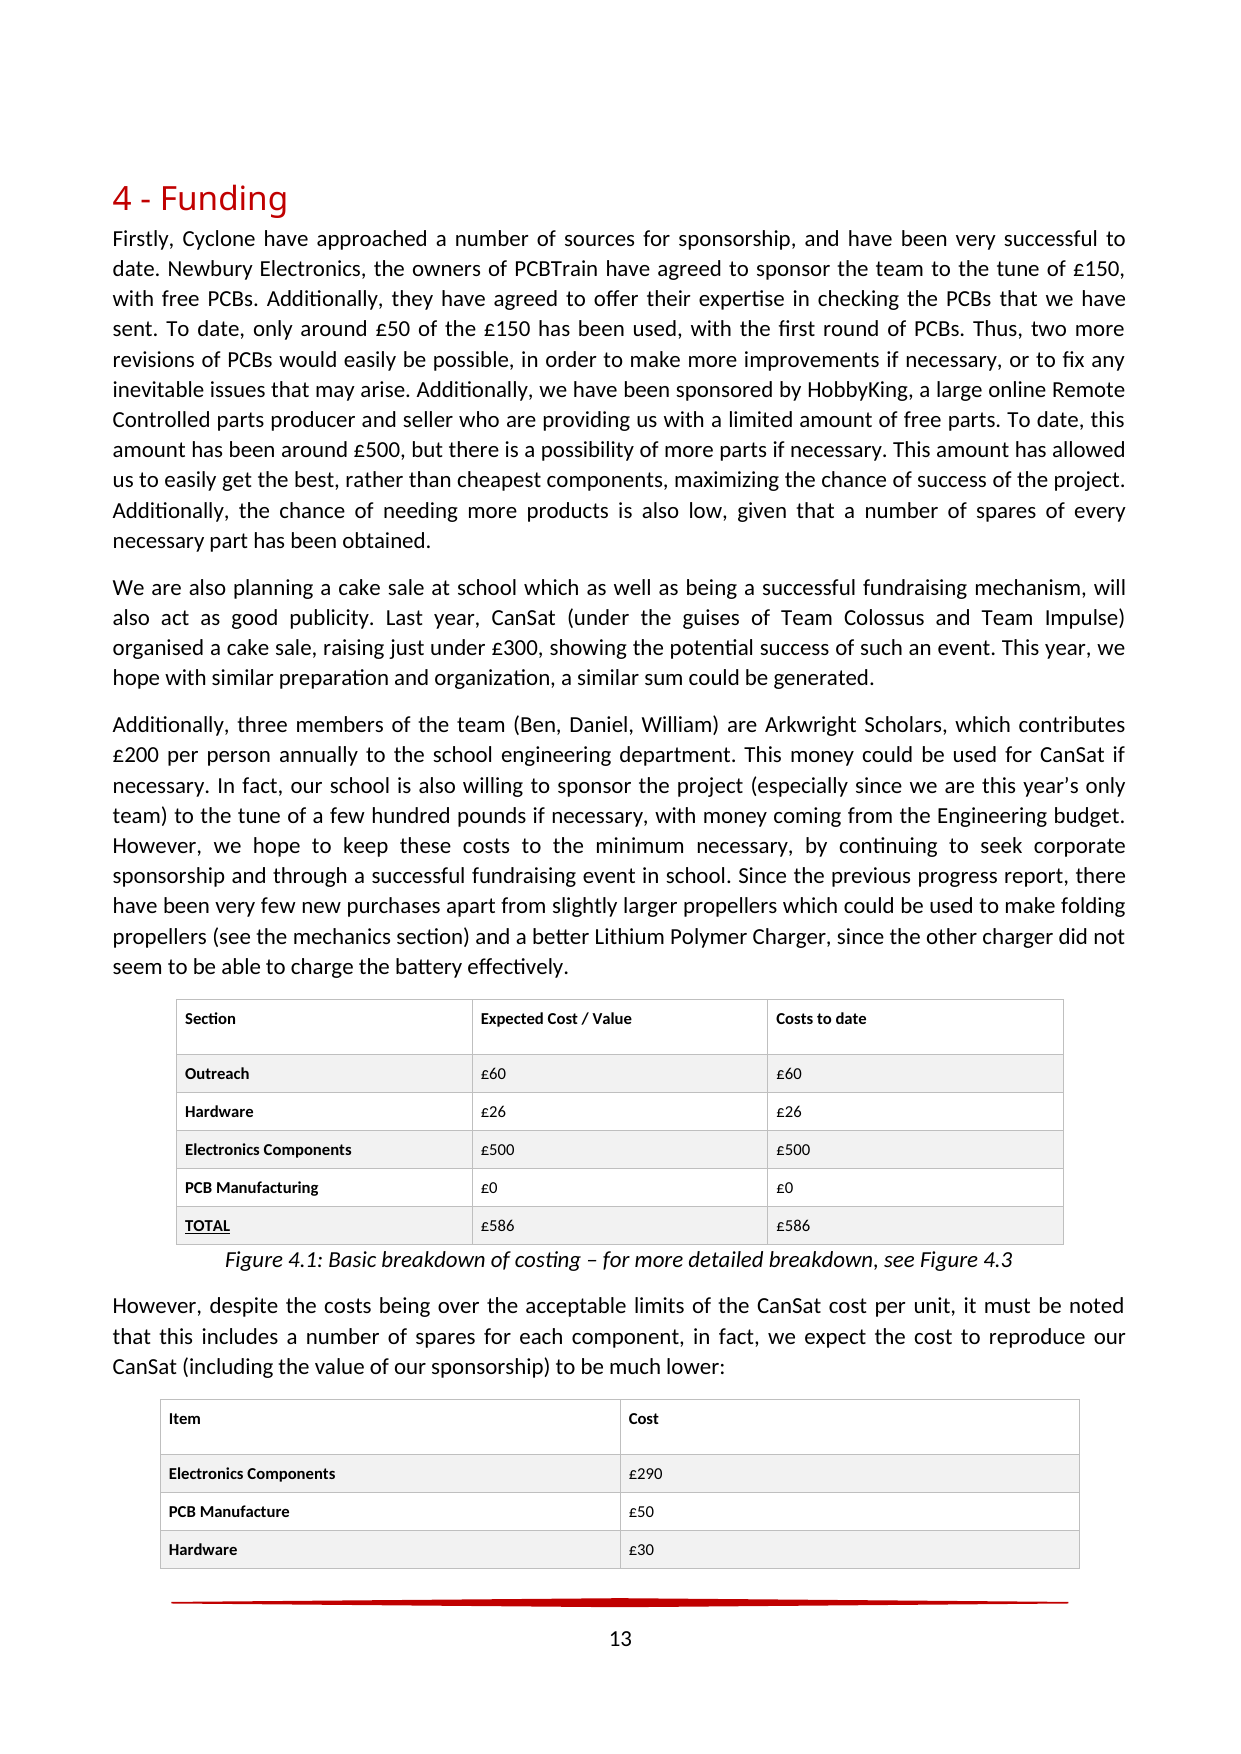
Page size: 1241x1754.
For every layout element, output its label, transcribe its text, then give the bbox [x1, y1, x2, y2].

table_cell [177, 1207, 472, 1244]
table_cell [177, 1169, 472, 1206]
text We are also planning a cake sale at school which as well as being a successful fundraising mechanism, will also act as good publicity. Last year, CanSat (under the guises of Team Colossus and Team Impulse) organised a cake sale, raising just under £300, showing the potential success of such an event. This year, we hope with similar preparation and organization, a similar sum could be generated. [112, 573, 1128, 692]
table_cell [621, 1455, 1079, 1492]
text However, despite the costs being over the acceptable limits of the CanSat cost per unit, it must be noted that this includes a number of spares for each component, in fact, we expect the cost to reproduce our CanSat (including the value of our sponsorship) to be much lower: [112, 1292, 1128, 1380]
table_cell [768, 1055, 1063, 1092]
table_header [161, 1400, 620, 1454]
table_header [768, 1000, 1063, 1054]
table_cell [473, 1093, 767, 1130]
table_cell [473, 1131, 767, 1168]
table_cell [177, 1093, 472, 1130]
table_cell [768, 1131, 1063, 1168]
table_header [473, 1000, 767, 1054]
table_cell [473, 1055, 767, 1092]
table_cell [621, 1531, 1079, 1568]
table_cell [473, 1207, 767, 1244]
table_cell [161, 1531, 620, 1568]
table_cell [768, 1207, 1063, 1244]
subtitle 4 - Funding [112, 175, 1128, 220]
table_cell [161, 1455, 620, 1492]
text Figure 4.1: Basic breakdown of costing – for more detailed breakdown, see Figure 4.3 [112, 1245, 1128, 1273]
text Additionally, three members of the team (Ben, Daniel, William) are Arkwright Scholars, which contributes £200 per person annually to the school engineering department. This money could be used for CanSat if necessary. In fact, our school is also willing to sponsor the project (especially since we are this year’s only team) to the tune of a few hundred pounds if necessary, with money coming from the Engineering budget. However, we hope to keep these costs to the minimum necessary, by continuing to seek corporate sponsorship and through a successful fundraising event in school. Since the previous progress report, there have been very few new purchases apart from slightly larger propellers which could be used to make folding propellers (see the mechanics section) and a better Lithium Polymer Charger, since the other charger did not seem to be able to charge the battery effectively. [112, 710, 1128, 980]
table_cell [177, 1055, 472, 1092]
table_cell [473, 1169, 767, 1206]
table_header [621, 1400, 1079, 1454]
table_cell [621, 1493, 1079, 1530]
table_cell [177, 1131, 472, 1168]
text Firstly, Cyclone have approached a number of sources for sponsorship, and have been very successful to date. Newbury Electronics, the owners of PCBTrain have agreed to sponsor the team to the tune of £150, with free PCBs. Additionally, they have agreed to offer their expertise in checking the PCBs that we have sent. To date, only around £50 of the £150 has been used, with the first round of PCBs. Thus, two more revisions of PCBs would easily be possible, in order to make more improvements if necessary, or to fix any inevitable issues that may arise. Additionally, we have been sponsored by HobbyKing, a large online Remote Controlled parts producer and seller who are providing us with a limited amount of free parts. To date, this amount has been around £500, but there is a possibility of more parts if necessary. This amount has allowed us to easily get the best, rather than cheapest components, maximizing the chance of success of the project. Additionally, the chance of needing more products is also low, given that a number of spares of every necessary part has been obtained. [112, 224, 1128, 554]
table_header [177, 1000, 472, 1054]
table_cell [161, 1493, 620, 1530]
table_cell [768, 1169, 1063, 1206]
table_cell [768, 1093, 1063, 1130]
